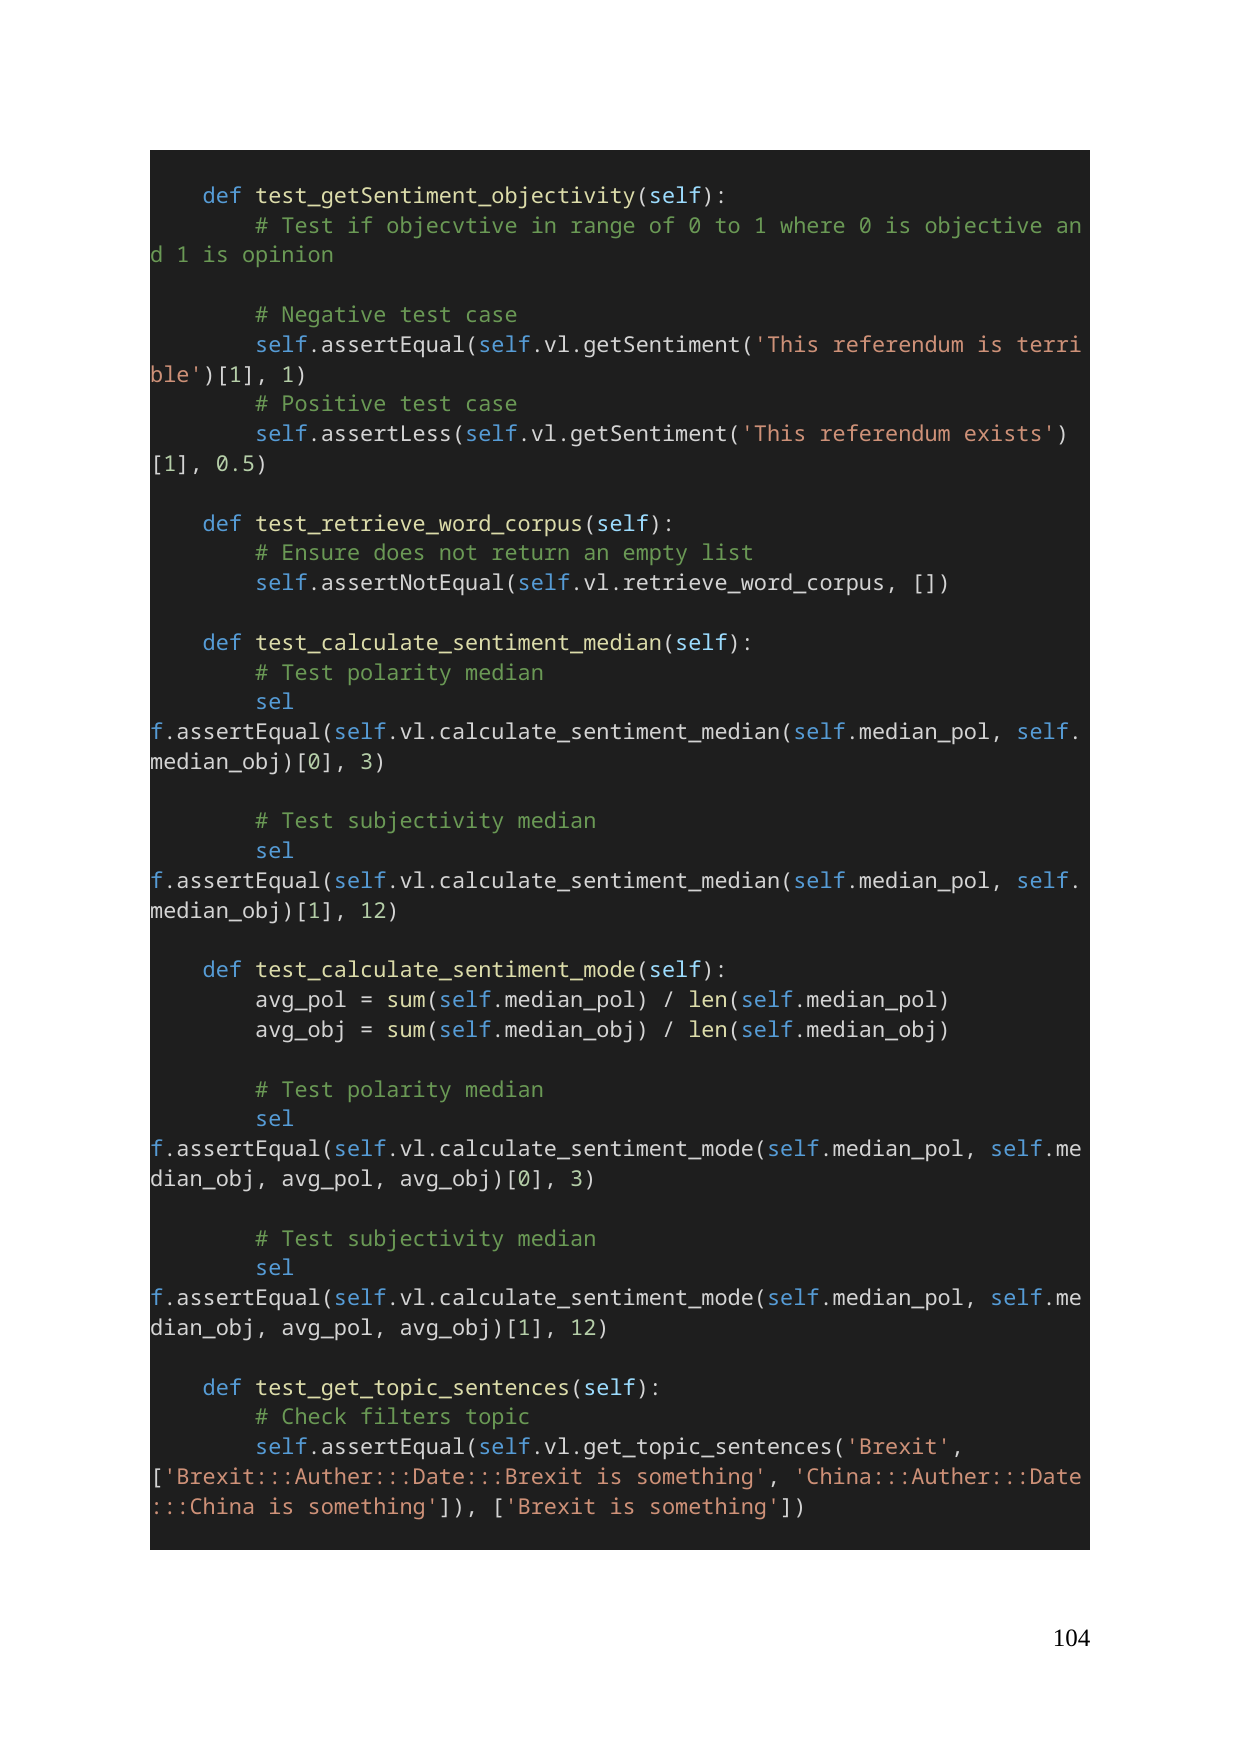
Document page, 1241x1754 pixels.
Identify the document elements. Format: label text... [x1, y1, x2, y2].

text # Test subjectivity median [150, 1222, 1090, 1252]
text def test_calculate_sentiment_mode(self): [150, 954, 1090, 984]
text avg_pol = sum(self.median_pol) / len(self.median_pol) [150, 984, 1090, 1014]
text self.assertLess(self.vl.getSentiment('This referendum exists')[1], 0.5) [150, 418, 1090, 478]
text # Ensure does not return an empty list [150, 537, 1090, 567]
text avg_obj = sum(self.median_obj) / len(self.median_obj) [150, 1014, 1090, 1044]
text # Positive test case [150, 388, 1090, 418]
text # Test polarity median [150, 1073, 1090, 1103]
text def test_calculate_sentiment_median(self): [150, 627, 1090, 656]
text self.assertEqual(self.vl.get_topic_sentences('Brexit', ['Brexit:::Auther:::Date:::Brexit is something', 'China:::Auther:::Date:::China is something']), ['Brexit is something']) [150, 1431, 1090, 1520]
text # Test polarity median [150, 656, 1090, 686]
text self.assertNotEqual(self.vl.retrieve_word_corpus, []) [150, 567, 1090, 597]
text self.assertEqual(self.vl.calculate_sentiment_median(self.median_pol, self.median_obj)[0], 3) [150, 686, 1090, 776]
text # Test subjectivity median [150, 805, 1090, 835]
text self.assertEqual(self.vl.calculate_sentiment_mode(self.median_pol, self.median_obj, avg_pol, avg_obj)[0], 3) [150, 1103, 1090, 1193]
text self.assertEqual(self.vl.calculate_sentiment_median(self.median_pol, self.median_obj)[1], 12) [150, 835, 1090, 924]
text def test_get_topic_sentences(self): [150, 1371, 1090, 1401]
text def test_retrieve_word_corpus(self): [150, 507, 1090, 537]
text self.assertEqual(self.vl.getSentiment('This referendum is terrible')[1], 1) [150, 329, 1090, 388]
text def test_getSentiment_objectivity(self): [150, 180, 1090, 209]
text # Test if objecvtive in range of 0 to 1 where 0 is objective and 1 is opinion [150, 209, 1090, 269]
text # Check filters topic [150, 1401, 1090, 1431]
text # Negative test case [150, 299, 1090, 329]
text self.assertEqual(self.vl.calculate_sentiment_mode(self.median_pol, self.median_obj, avg_pol, avg_obj)[1], 12) [150, 1252, 1090, 1342]
